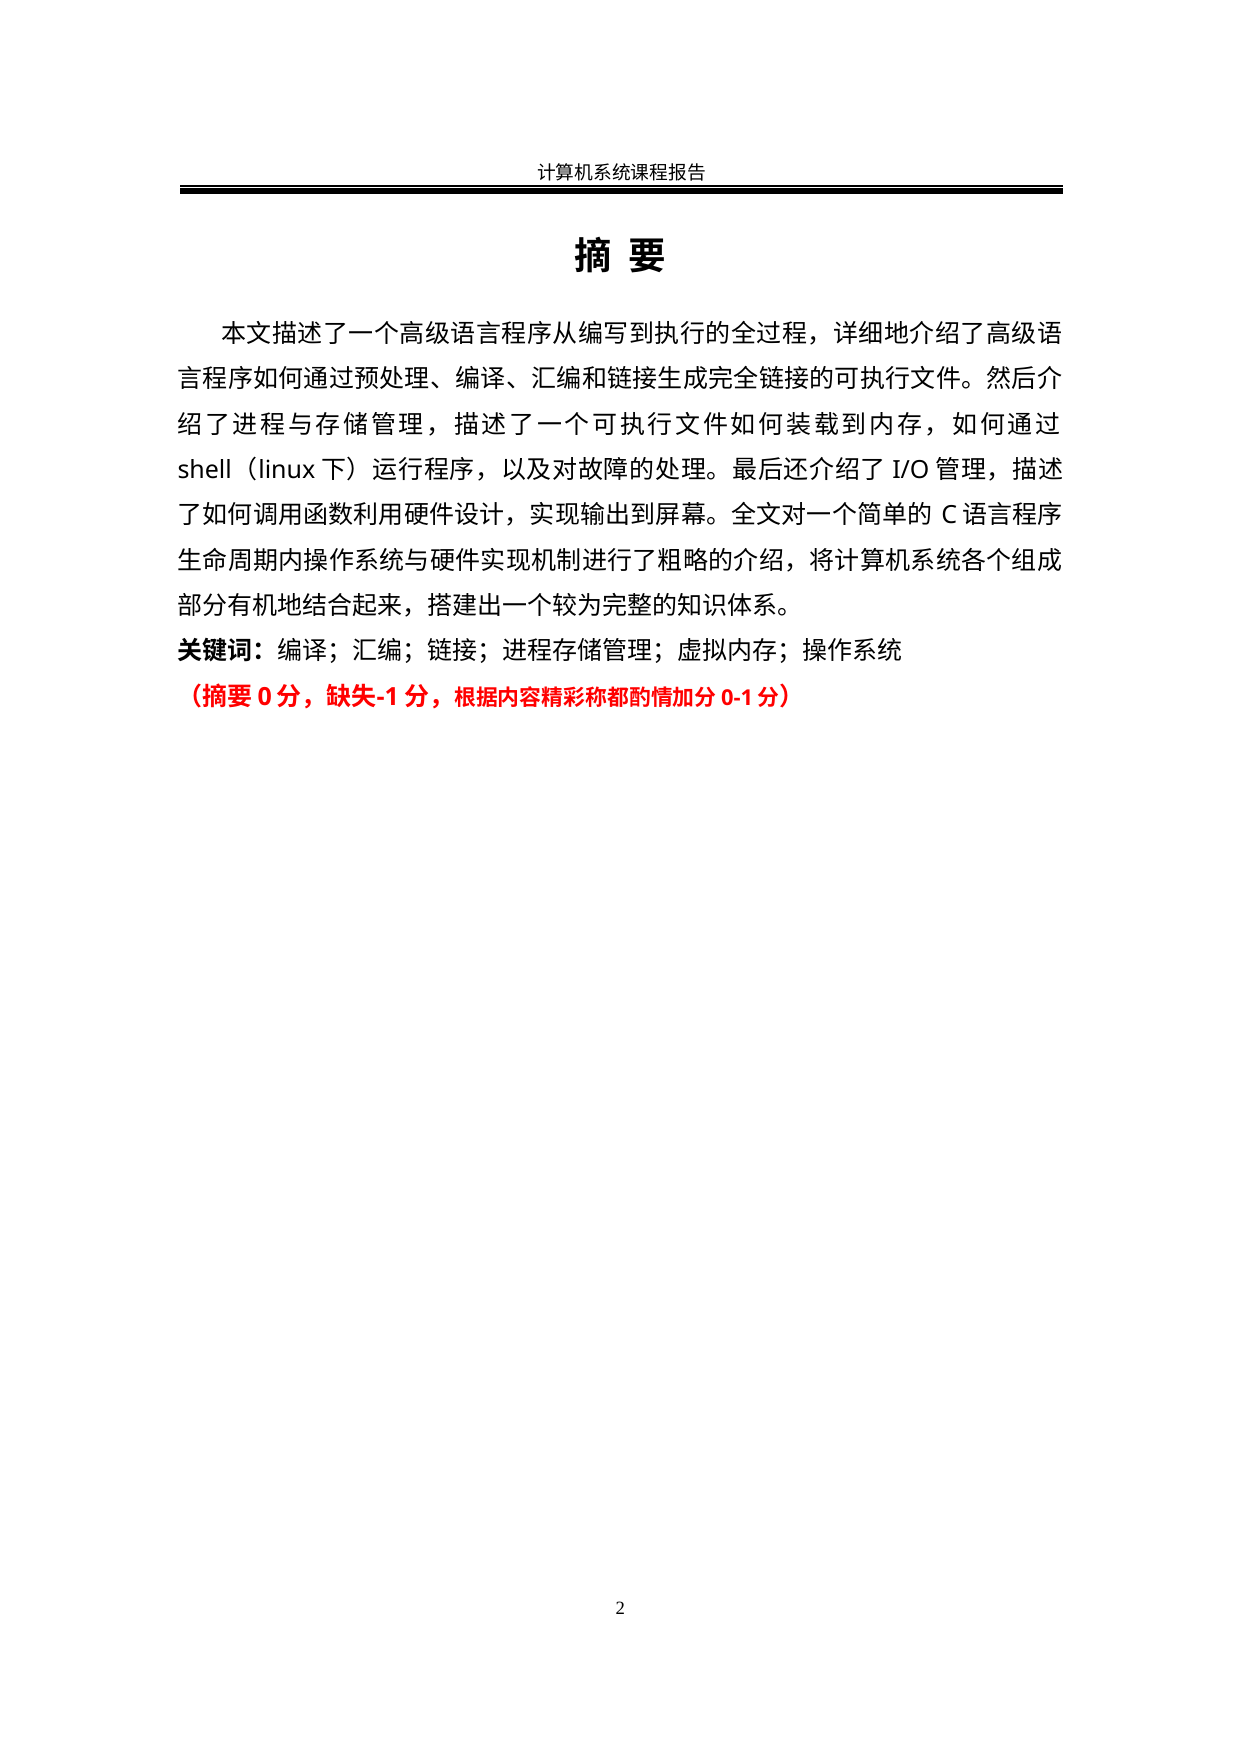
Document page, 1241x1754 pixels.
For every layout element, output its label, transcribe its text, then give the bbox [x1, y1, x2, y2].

text 摘 要 [177, 226, 1063, 280]
text （摘要0分，缺失-1分，根据内容精彩称都酌情加分0-1分） [177, 676, 1063, 712]
text 关键词：编译；汇编；链接；进程存储管理；虚拟内存；操作系统 [177, 631, 1063, 667]
text 本文描述了一个高级语言程序从编写到执行的全过程，详细地介绍了高级语言程序如何通过预处理、编译、汇编和链接生成完全链接的可执行文件。然后介绍了进程与存储管理，描述了一个可执行文件如何装载到内存，如何通过shell（linux下）运行程序，以及对故障的处理。最后还介绍了I/O管理，描述了如何调用函数利用硬件设计，实现输出到屏幕。全文对一个简单的C语言程序生命周期内操作系统与硬件实现机制进行了粗略的介绍，将计算机系统各个组成部分有机地结合起来，搭建出一个较为完整的知识体系。 [177, 314, 1063, 622]
